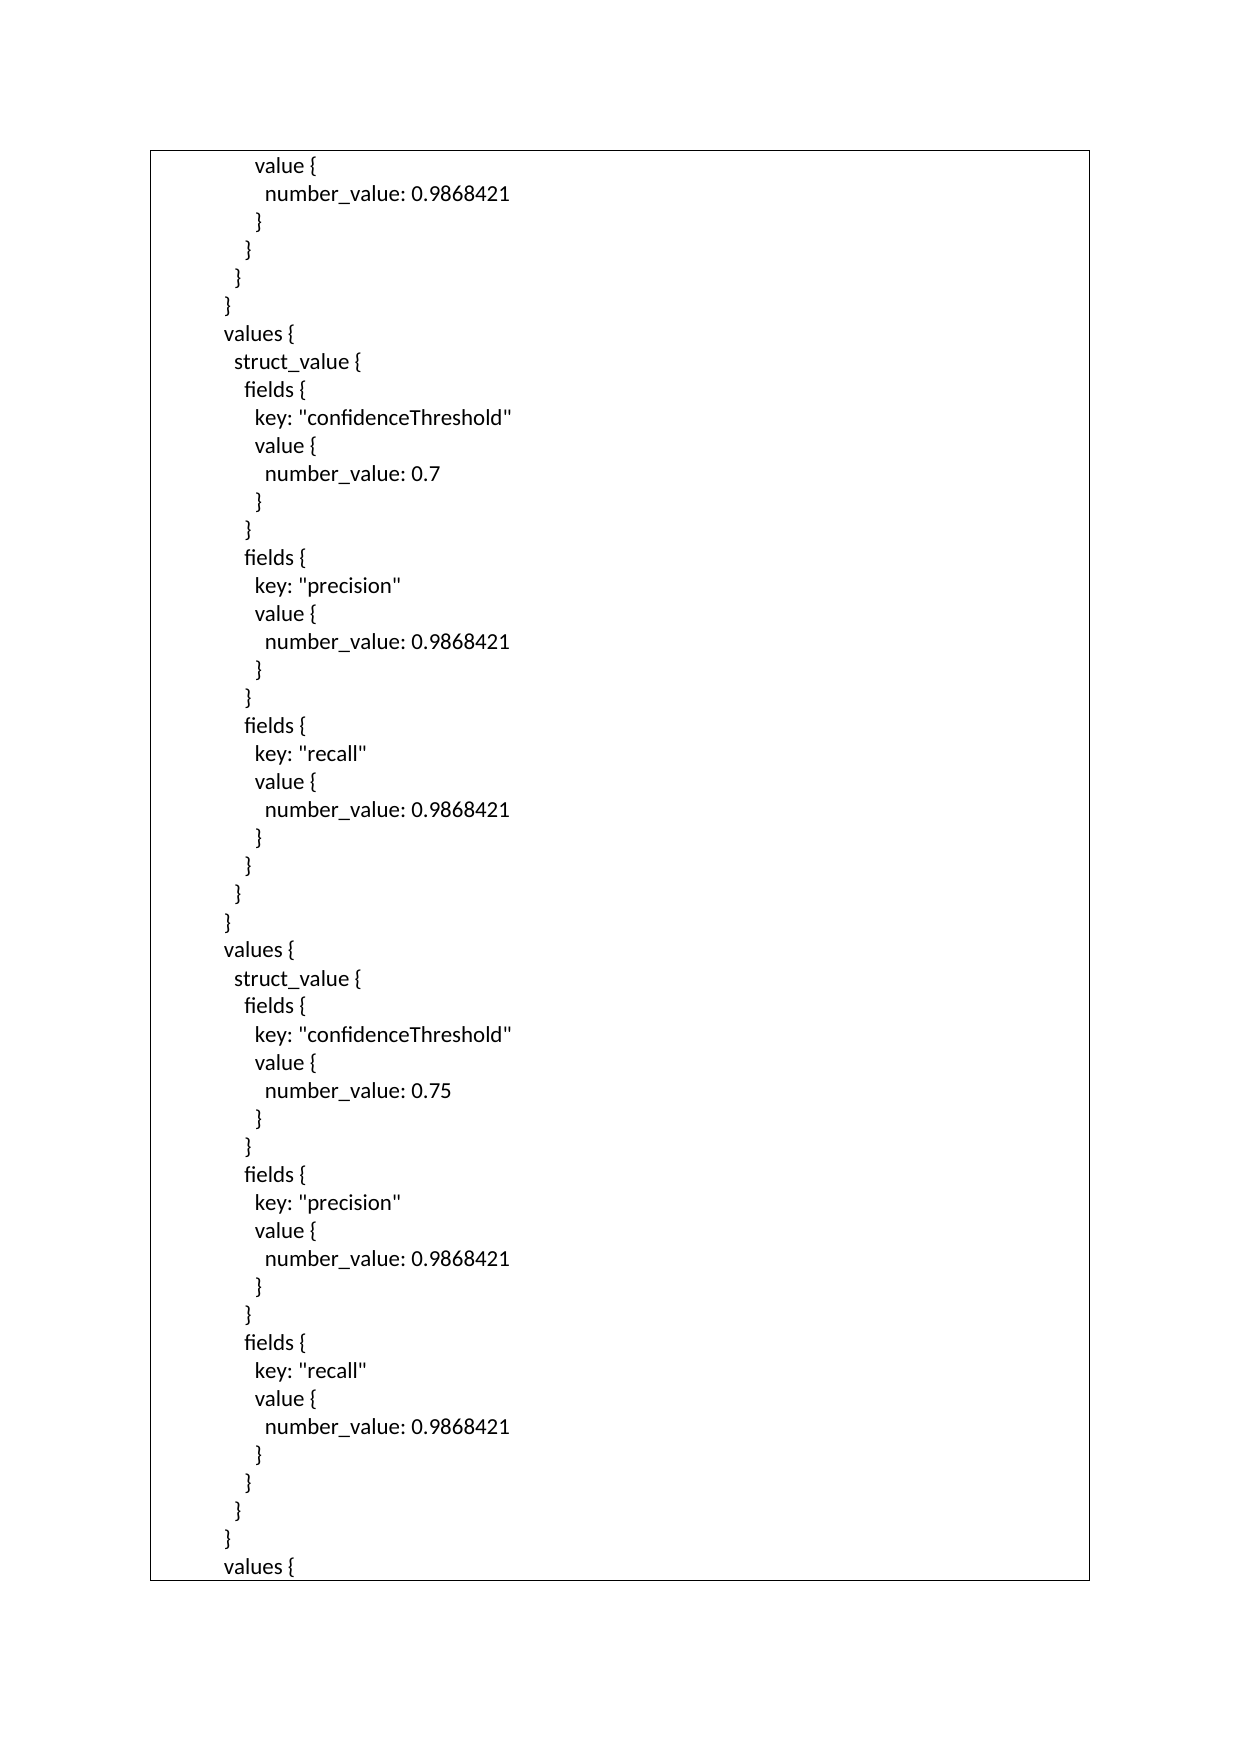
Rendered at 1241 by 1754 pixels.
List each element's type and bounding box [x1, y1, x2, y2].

table_header [151, 151, 1089, 1580]
